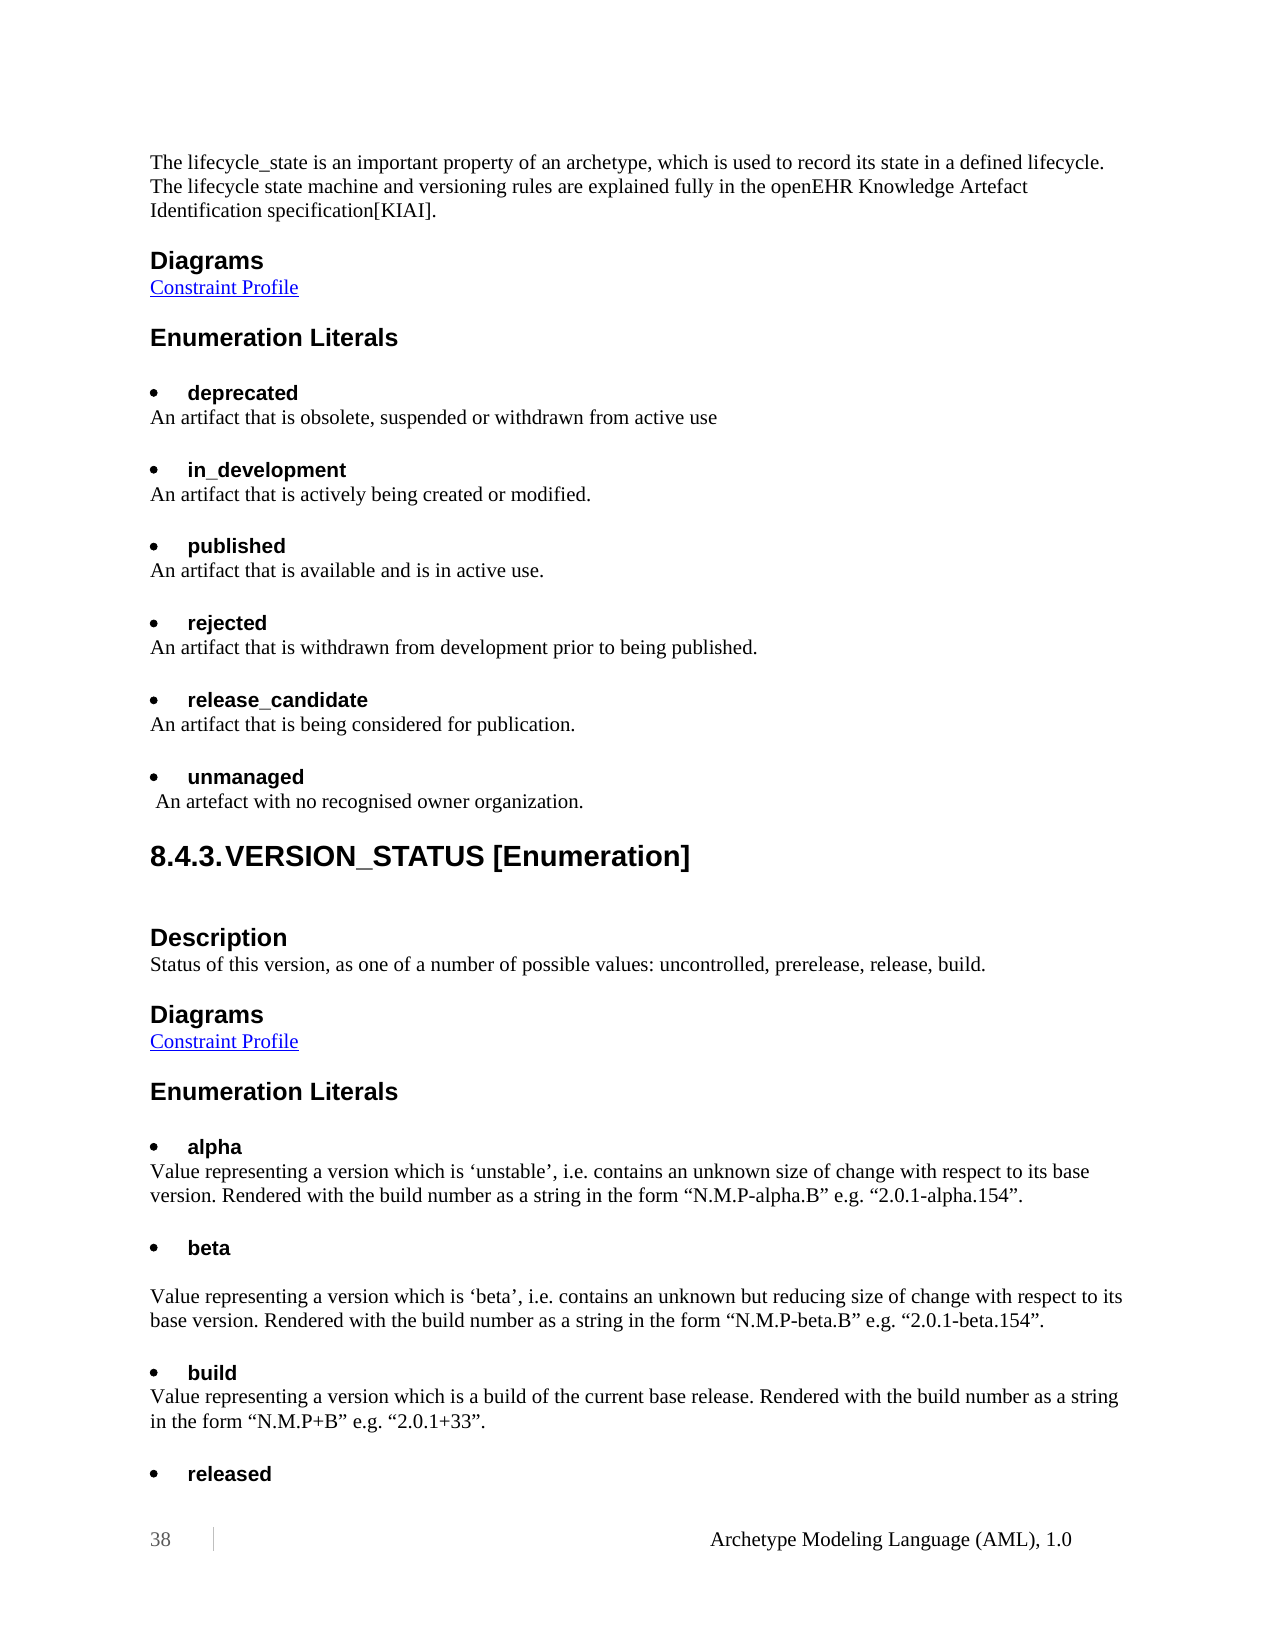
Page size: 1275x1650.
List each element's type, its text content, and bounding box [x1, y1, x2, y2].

text Constraint Profile [150, 275, 1125, 299]
text Diagrams [150, 246, 1125, 275]
text An artefact with no recognised owner organization. [150, 789, 1125, 813]
text An artifact that is withdrawn from development prior to being published. [150, 635, 1125, 659]
list published [150, 534, 1125, 558]
text Enumeration Literals [150, 323, 1125, 352]
text Status of this version, as one of a number of possible values: uncontrolled, prerelease, release, build. [150, 952, 1125, 976]
text Description [150, 923, 1125, 952]
text Value representing a version which is a build of the current base release. Rendered with the build number as a string in the form “N.M.P+B” e.g. “2.0.1+33”. [150, 1384, 1125, 1433]
list unmanaged [150, 765, 1125, 789]
text Value representing a version which is ‘beta’, i.e. contains an unknown but reducing size of change with respect to its base version. Rendered with the build number as a string in the form “N.M.P-beta.B” e.g. “2.0.1-beta.154”. [150, 1283, 1125, 1332]
text Constraint Profile [150, 1029, 1125, 1053]
list rejected [150, 611, 1125, 635]
list alpha [150, 1134, 1125, 1158]
text Diagrams [150, 1000, 1125, 1029]
list released [150, 1461, 1125, 1485]
list release_candidate [150, 688, 1125, 712]
list beta [150, 1235, 1125, 1259]
subtitle VERSION_STATUS [Enumeration] [150, 839, 1125, 872]
text Enumeration Literals [150, 1077, 1125, 1106]
text The lifecycle_state is an important property of an archetype, which is used to record its state in a defined lifecycle. The lifecycle state machine and versioning rules are explained fully in the openEHR Knowledge Artefact Identification specification[KIAI]. [150, 150, 1125, 222]
text An artifact that is obsolete, suspended or withdrawn from active use [150, 405, 1125, 429]
text An artifact that is actively being created or modified. [150, 482, 1125, 506]
list build [150, 1360, 1125, 1384]
list in_development [150, 457, 1125, 482]
text An artifact that is available and is in active use. [150, 558, 1125, 582]
list deprecated [150, 381, 1125, 405]
text An artifact that is being considered for publication. [150, 712, 1125, 736]
text Value representing a version which is ‘unstable’, i.e. contains an unknown size of change with respect to its base version. Rendered with the build number as a string in the form “N.M.P-alpha.B” e.g. “2.0.1-alpha.154”. [150, 1158, 1125, 1207]
